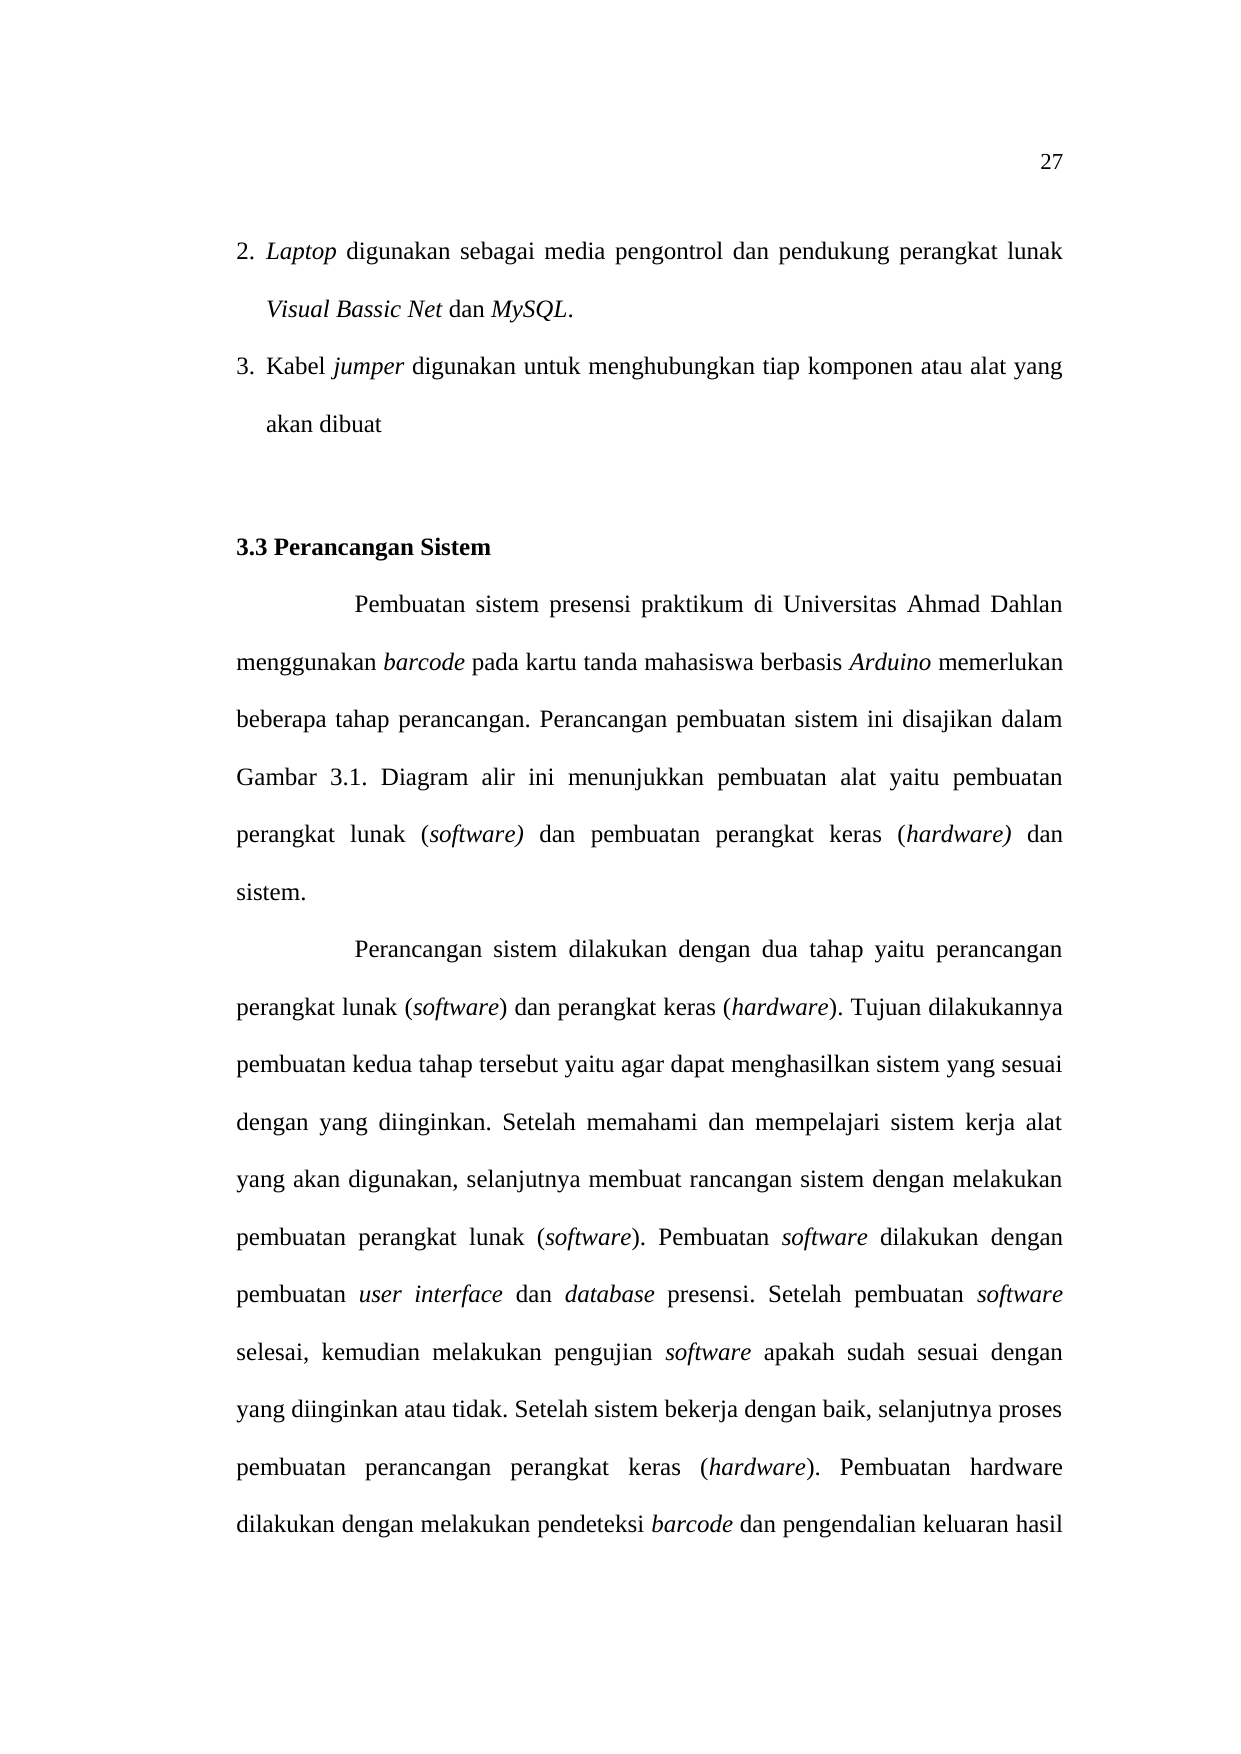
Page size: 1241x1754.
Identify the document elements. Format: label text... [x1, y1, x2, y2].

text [236, 934, 1063, 1538]
text Pembuatan sistem presensi praktikum di Universitas Ahmad Dahlan menggunakan barcode pada kartu tanda mahasiswa berbasis Arduino memerlukan beberapa tahap perancangan. Perancangan pembuatan sistem ini disajikan dalam Gambar 3.1. Diagram alir ini menunjukkan pembuatan alat yaitu pembuatan perangkat lunak (software) dan pembuatan perangkat keras (hardware) dan sistem. [236, 589, 1063, 906]
list Laptop digunakan sebagai media pengontrol dan pendukung perangkat lunak Visual Bassic Net dan MySQL. [236, 236, 1063, 322]
list Kabel jumper digunakan untuk menghubungkan tiap komponen atau alat yang akan dibuat [236, 351, 1063, 437]
subtitle 3.3 Perancangan Sistem [236, 532, 1063, 561]
